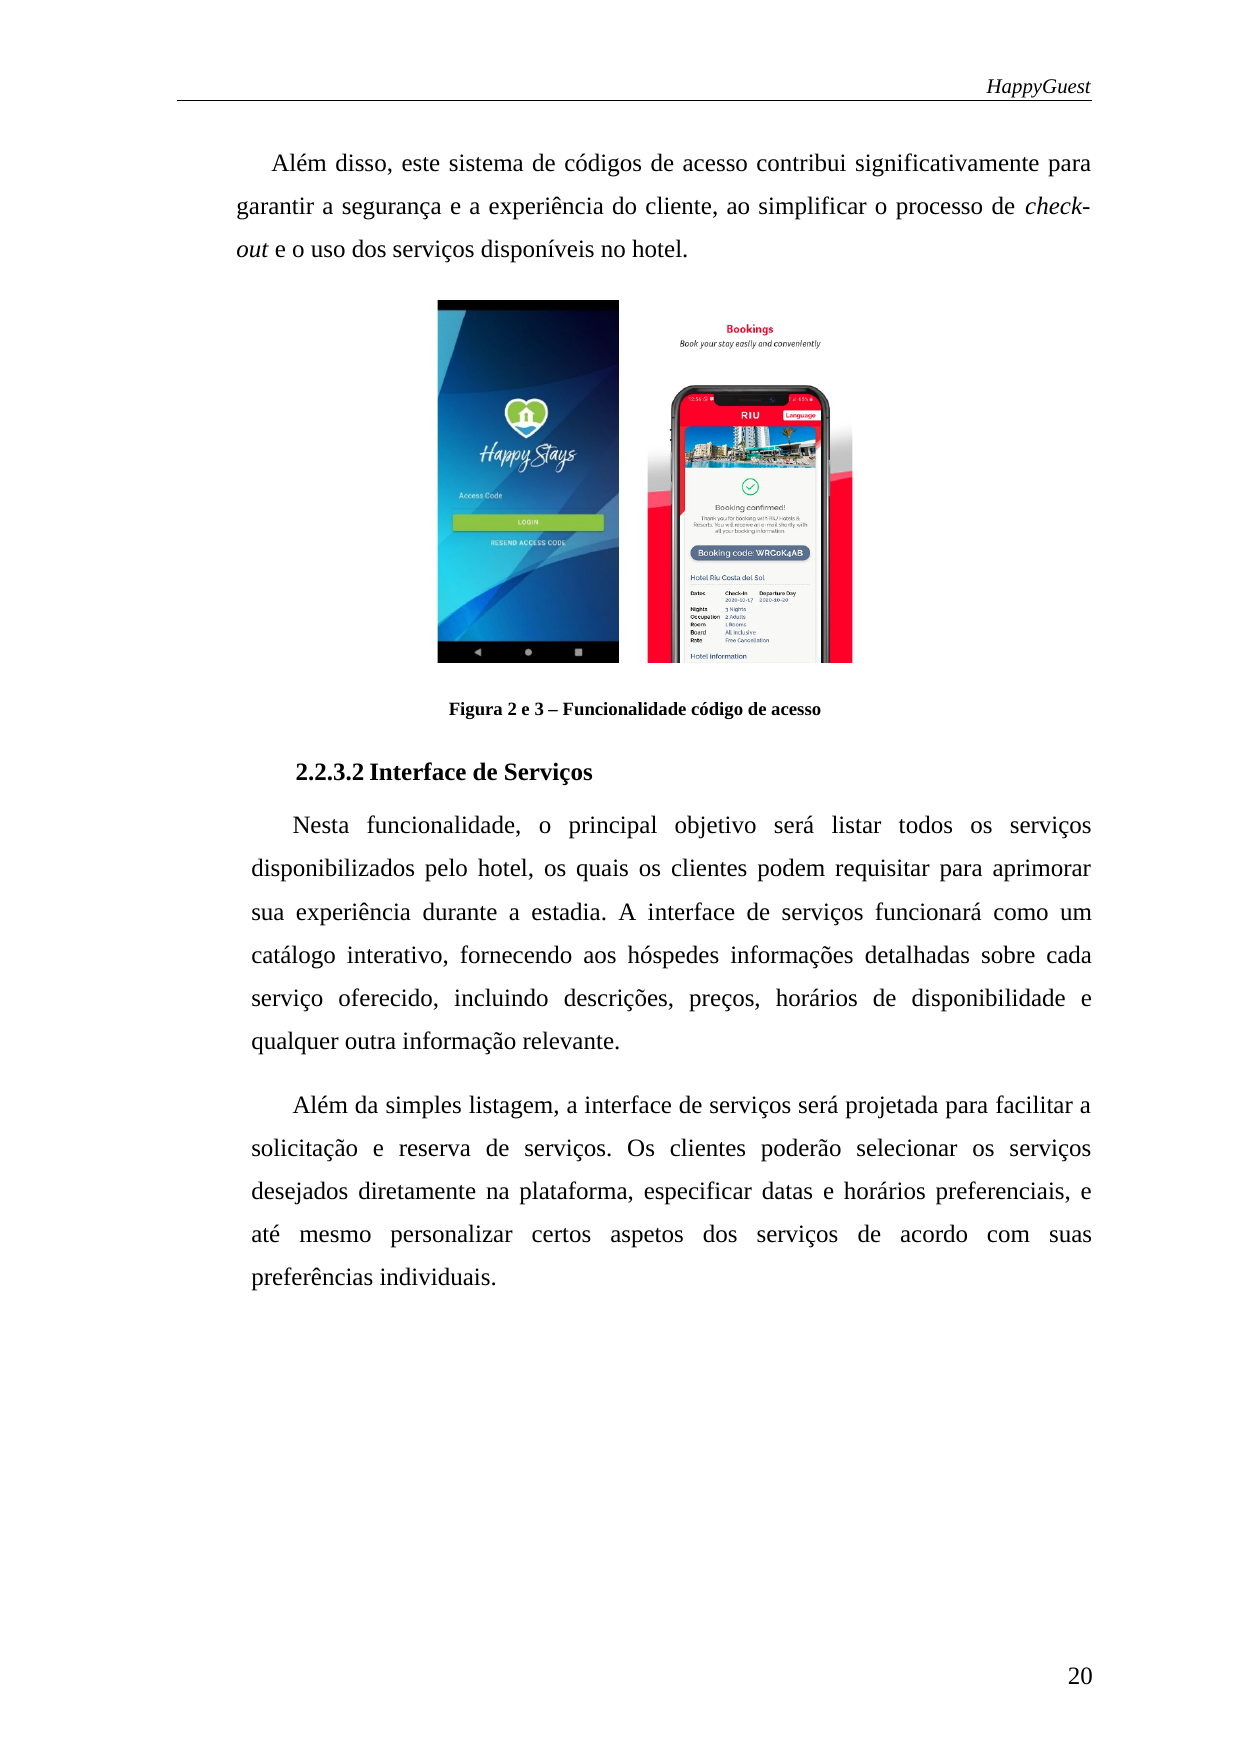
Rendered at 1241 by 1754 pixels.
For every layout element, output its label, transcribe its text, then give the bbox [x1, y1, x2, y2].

picture [437, 300, 619, 663]
picture [647, 297, 853, 663]
text Além da simples listagem, a interface de serviços será projetada para facilitar a solicitação e reserva de serviços. Os clientes poderão selecionar os serviços desejados diretamente na plataforma, especificar datas e horários preferenciais, e até mesmo personalizar certos aspetos dos serviços de acordo com suas preferências individuais. [251, 1090, 1092, 1291]
text Figura e 3 – Funcionalidade código de acesso [177, 697, 1092, 719]
subtitle Interface de Serviços [295, 757, 1092, 785]
text Além disso, este sistema de códigos de acesso contribui significativamente para garantir a segurança e a experiência do cliente, ao simplificar o processo de check-out e o uso dos serviços disponíveis no hotel. [236, 148, 1092, 263]
text Nesta funcionalidade, o principal objetivo será listar todos os serviços disponibilizados pelo hotel, os quais os clientes podem requisitar para aprimorar sua experiência durante a estadia. A interface de serviços funcionará como um catálogo interativo, fornecendo aos hóspedes informações detalhadas sobre cada serviço oferecido, incluindo descrições, preços, horários de disponibilidade e qualquer outra informação relevante. [251, 810, 1092, 1055]
